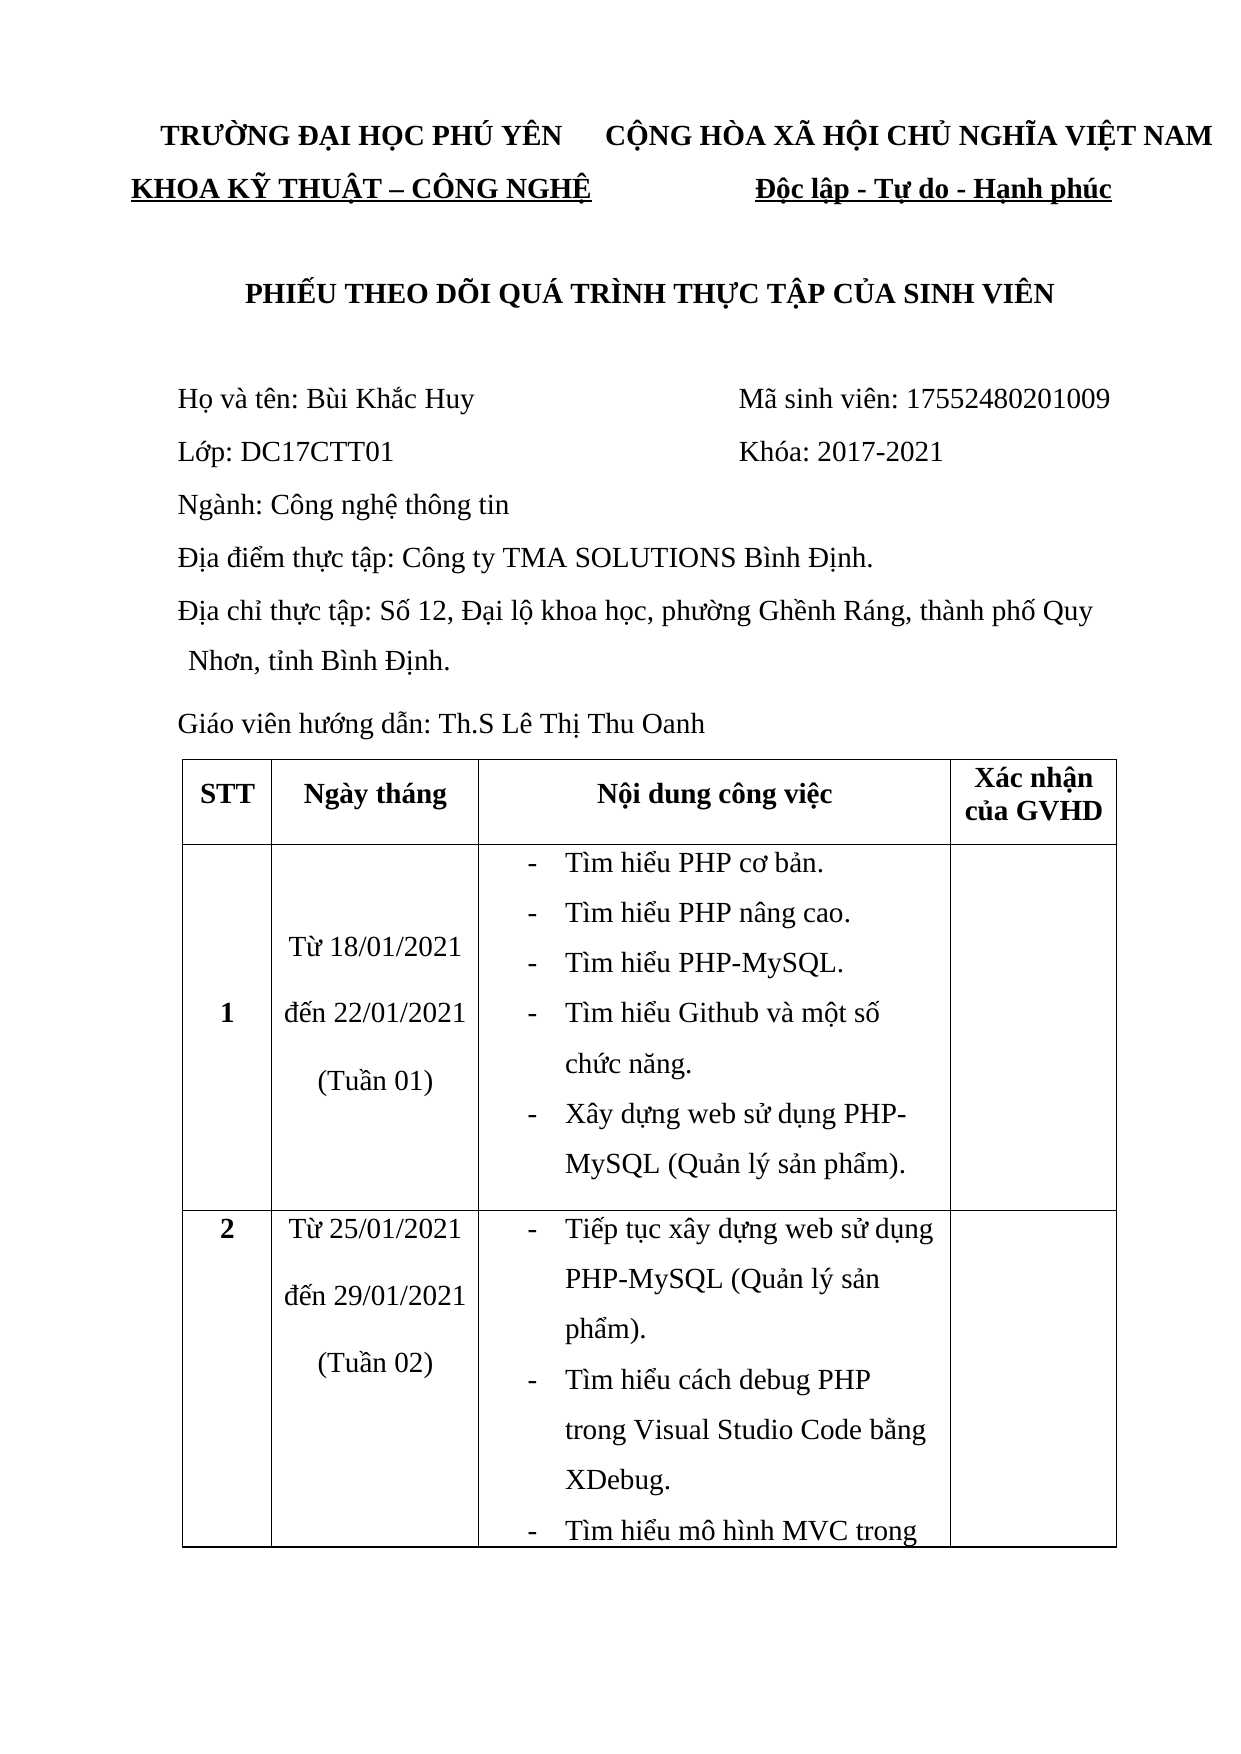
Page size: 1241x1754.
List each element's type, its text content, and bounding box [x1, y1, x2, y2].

table_cell Từ 18/01/2021 đến 22/01/2021 (Tuần 01) [272, 845, 478, 1210]
table_cell 2 [183, 1211, 271, 1546]
table_header Xác nhận của GVHD [951, 760, 1116, 844]
table_header Ngày tháng [272, 760, 478, 844]
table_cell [479, 1211, 950, 1546]
table_header STT [183, 760, 271, 844]
text Họ và tên: Bùi Khắc Huy Mã sinh viên: 17552480201009 [177, 382, 1122, 415]
table_header TRƯỜNG ĐẠI HỌC PHÚ YÊN KHOA KỸ THUẬT – CÔNG NGHỆ [118, 118, 605, 223]
text Giáo viên hướng dẫn: Th.S Lê Thị Thu Oanh [177, 706, 1122, 739]
table_cell [951, 845, 1116, 1210]
table_header Nội dung công việc [479, 760, 950, 844]
text Địa điểm thực tập: Công ty TMA SOLUTIONS Bình Định. [177, 540, 1122, 574]
table_cell 1 [183, 845, 271, 1210]
table_cell [951, 1211, 1116, 1546]
table_header CỘNG HÒA XÃ HỘI CHỦ NGHĨA VIỆT NAM Độc lập - Tự do - Hạnh phúc [605, 118, 1225, 223]
text PHIẾU THEO DÕI QUÁ TRÌNH THỰC TẬP CỦA SINH VIÊN [177, 276, 1122, 309]
table_cell Tìm hiểu PHP cơ bản. Tìm hiểu PHP nâng cao. Tìm hiểu PHP-MySQL. Tìm hiểu Github và một số chức năng. Xây dựng web sử dụng PHP-MySQL (Quản lý sản phẩm). [479, 845, 950, 1210]
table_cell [272, 1211, 478, 1546]
text Ngành: Công nghệ thông tin [177, 487, 1122, 521]
text Địa chỉ thực tập: Số 12, Đại lộ khoa học, phường Ghềnh Ráng, thành phố Quy Nhơn, tỉnh Bình Định. [177, 593, 1152, 677]
text Lớp: DC17CTT01 Khóa: 2017-2021 [177, 434, 1122, 468]
